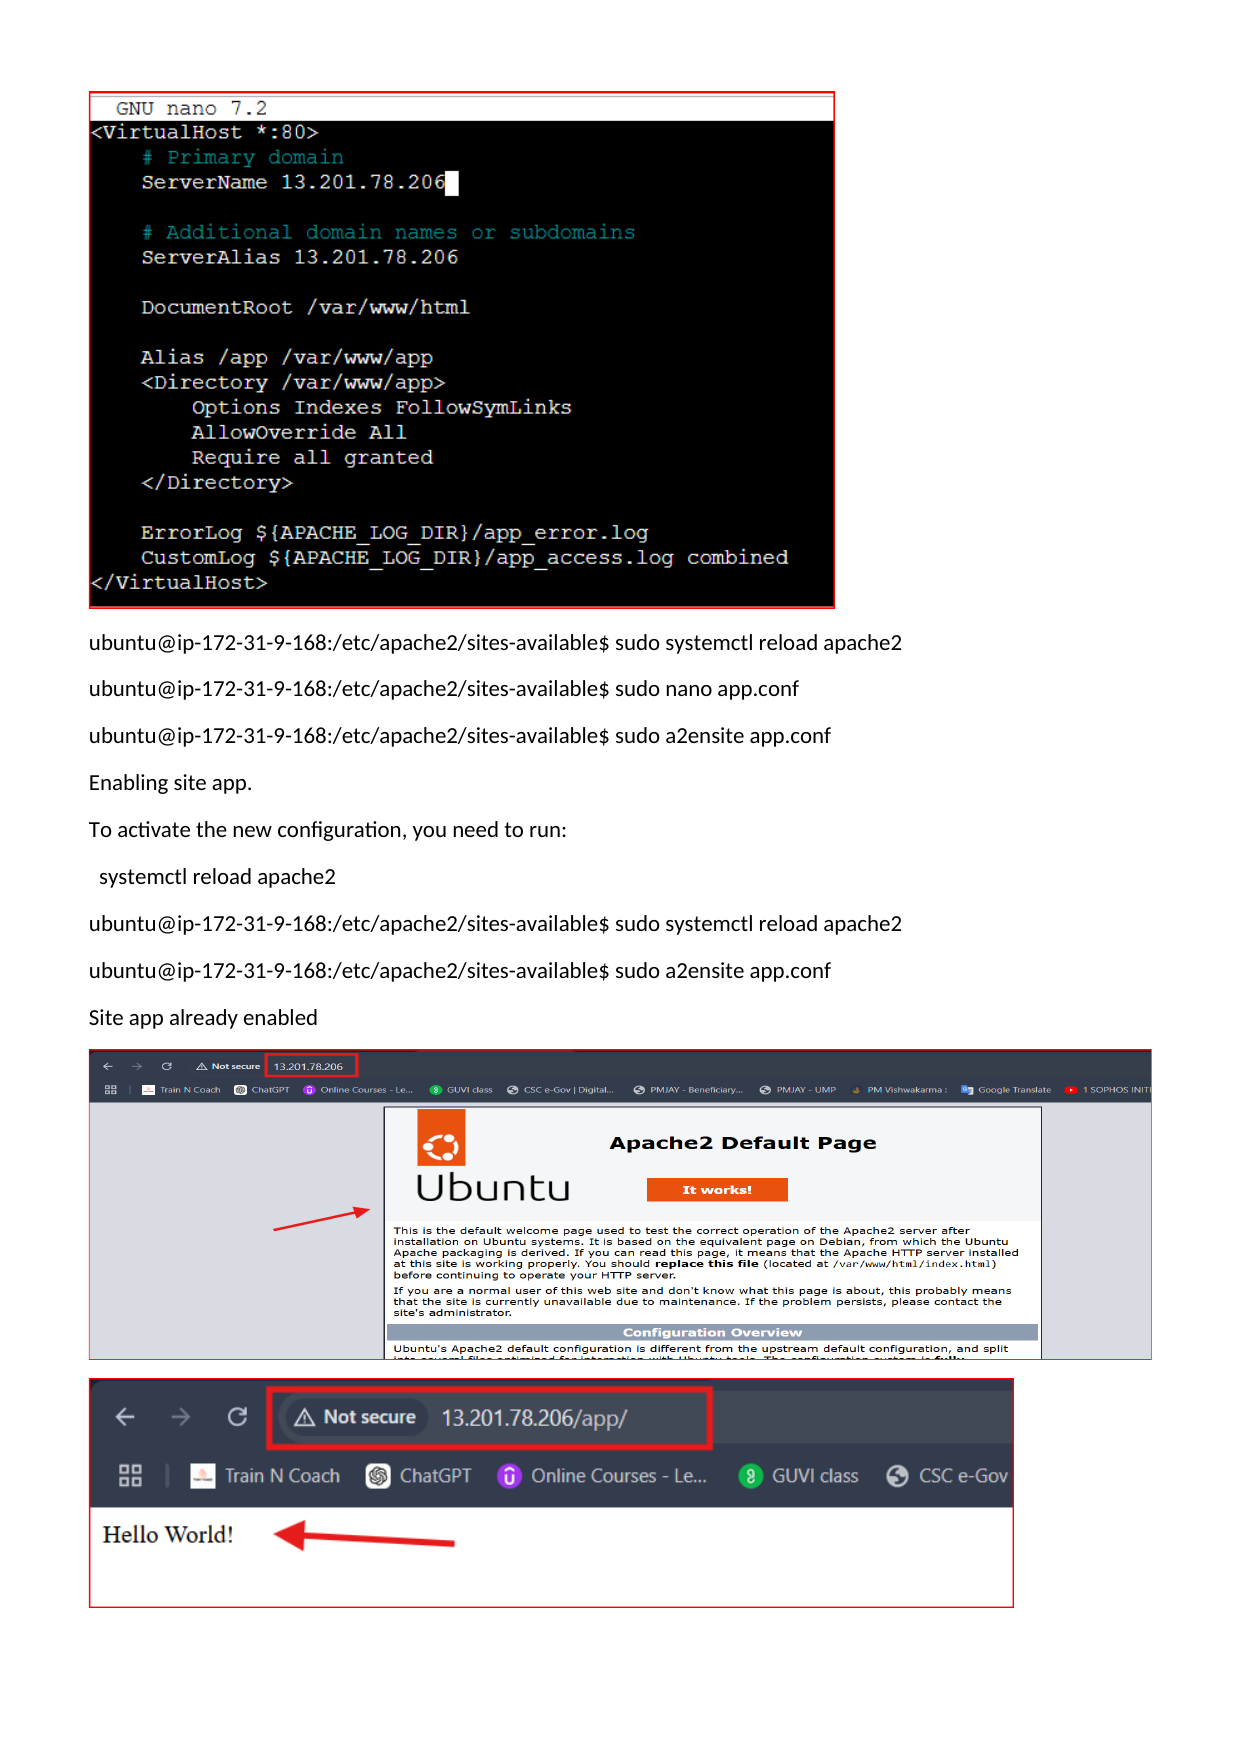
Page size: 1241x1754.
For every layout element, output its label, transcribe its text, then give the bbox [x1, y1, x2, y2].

picture [88, 91, 835, 609]
text ubuntu@ip-172-31-9-168:/etc/apache2/sites-available$ sudo nano app.conf [89, 674, 1152, 703]
text ubuntu@ip-172-31-9-168:/etc/apache2/sites-available$ sudo a2ensite app.conf [89, 721, 1152, 749]
text Site app already enabled [89, 1003, 1152, 1031]
picture [88, 1049, 1152, 1360]
text ubuntu@ip-172-31-9-168:/etc/apache2/sites-available$ sudo systemctl reload apache2 [89, 628, 1152, 656]
text ubuntu@ip-172-31-9-168:/etc/apache2/sites-available$ sudo a2ensite app.conf [89, 956, 1152, 984]
picture [88, 1378, 1014, 1608]
text ubuntu@ip-172-31-9-168:/etc/apache2/sites-available$ sudo systemctl reload apache2 [89, 909, 1152, 937]
text Enabling site app. [89, 768, 1152, 796]
text systemctl reload apache2 [89, 862, 1152, 890]
text To activate the new configuration, you need to run: [89, 815, 1152, 843]
